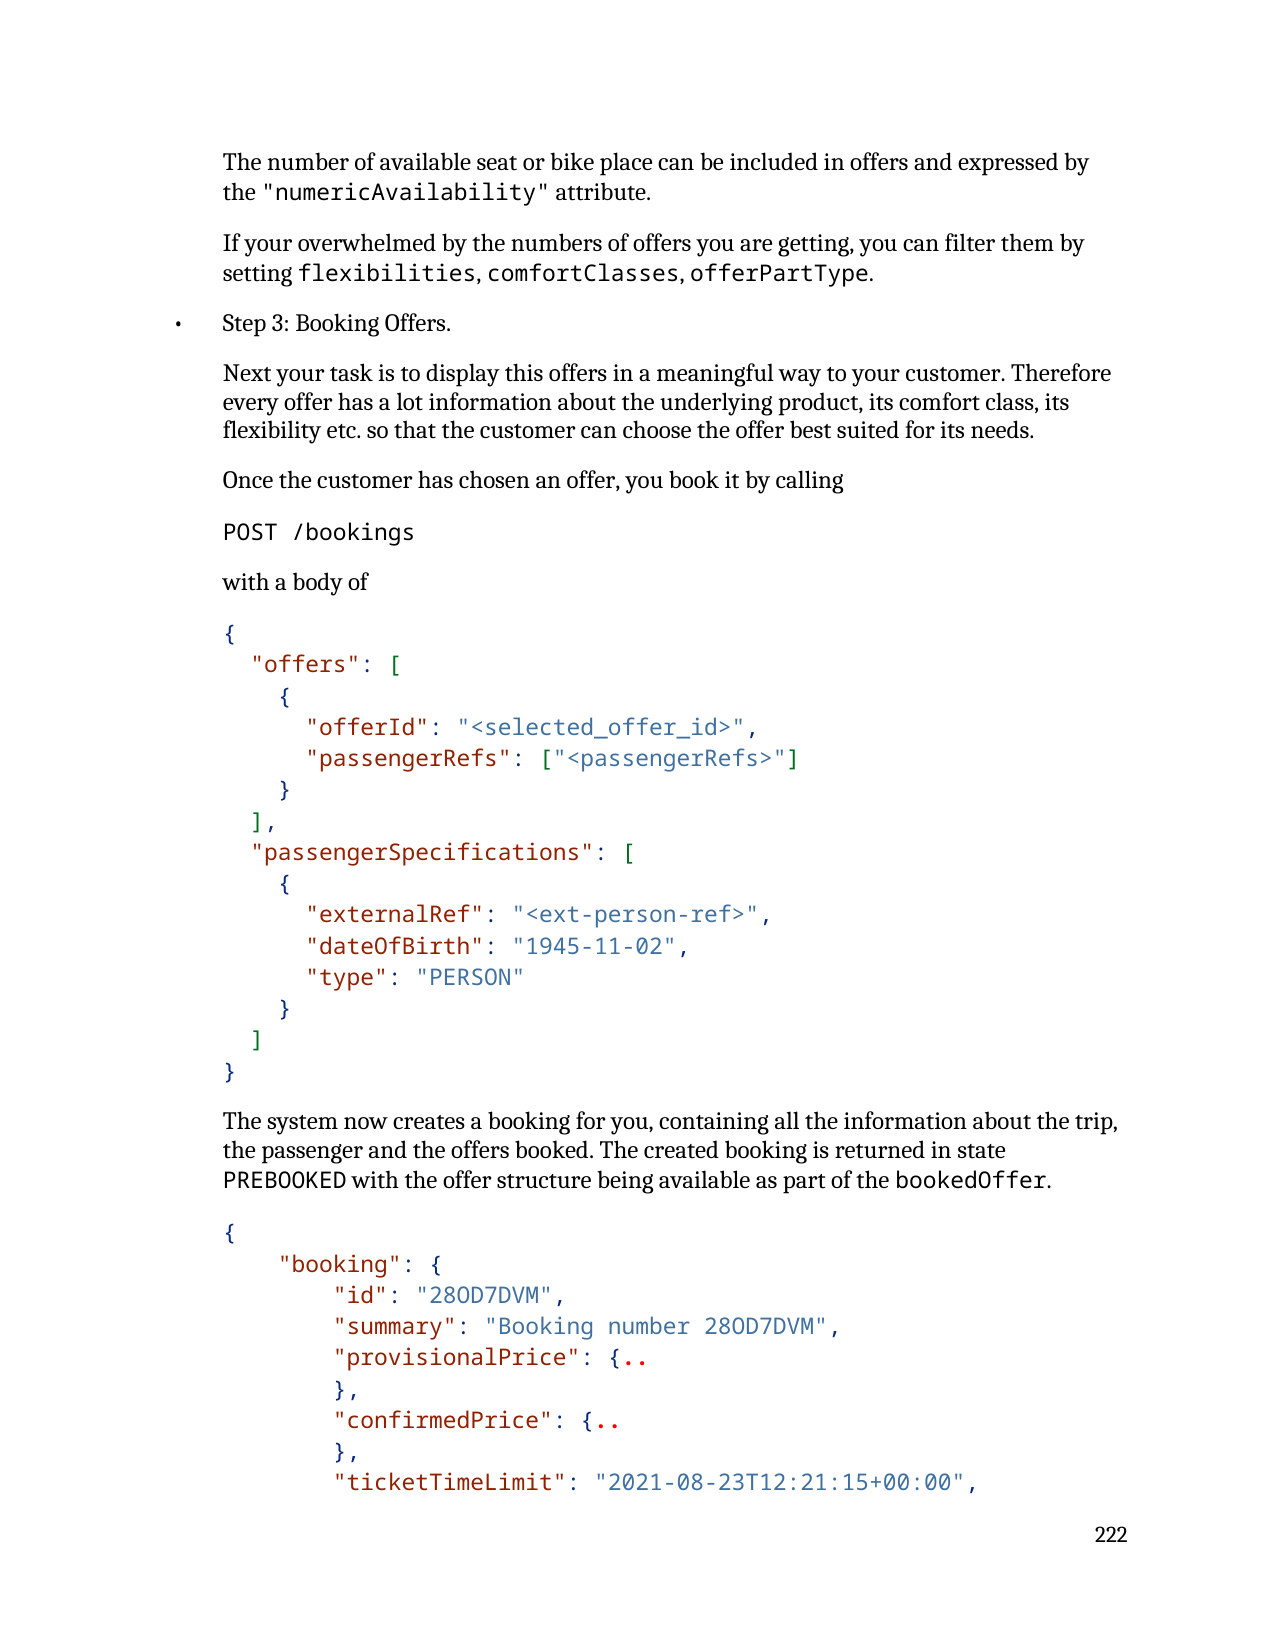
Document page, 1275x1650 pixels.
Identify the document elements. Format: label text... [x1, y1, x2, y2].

list If your overwhelmed by the numbers of offers you are getting, you can filter them by setting flexibilities, comfortClasses, offerPartType. [173, 228, 1127, 288]
list Step 3: Booking Offers. [173, 309, 1127, 338]
list with a body of [173, 568, 1127, 596]
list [173, 1216, 1127, 1498]
list The number of available seat or bike place can be included in offers and expressed by the "numericAvailability" attribute. [173, 148, 1127, 208]
list Once the customer has chosen an offer, you book it by calling [173, 466, 1127, 495]
list POST /bookings [173, 516, 1127, 547]
list The system now creates a booking for you, containing all the information about the trip, the passenger and the offers booked. The created booking is returned in state PREBOOKED with the offer structure being available as part of the bookedOffer. [173, 1107, 1127, 1196]
list Next your task is to display this offers in a meaningful way to your customer. Therefore every offer has a lot information about the underlying product, its comfort class, its flexibility etc. so that the customer can choose the offer best suited for its needs. [173, 359, 1127, 445]
list { "offers": [ { "offerId": "<selected_offer_id>", "passengerRefs": ["<passengerRefs>"] } ], "passengerSpecifications": [ { "externalRef": "<ext-person-ref>", "dateOfBirth": "1945-11-02", "type": "PERSON" } ] } [173, 617, 1127, 1086]
